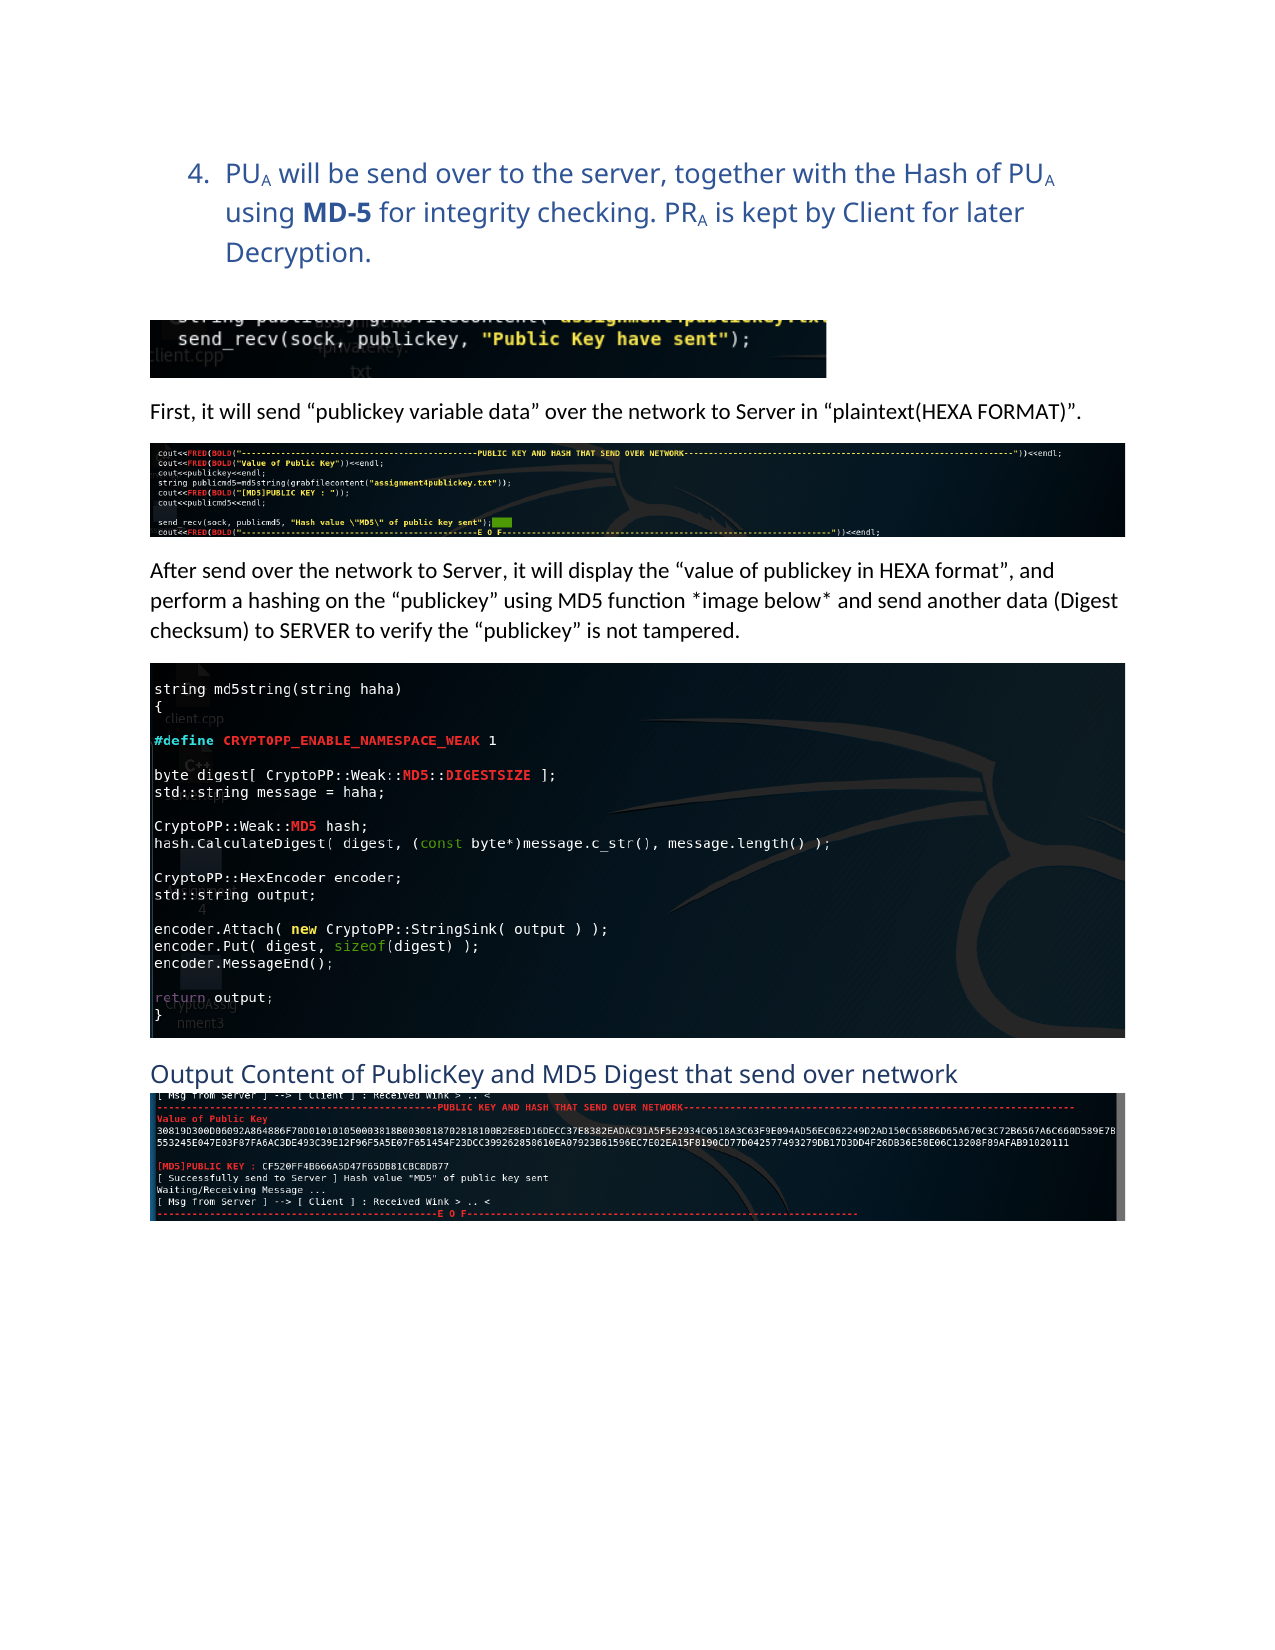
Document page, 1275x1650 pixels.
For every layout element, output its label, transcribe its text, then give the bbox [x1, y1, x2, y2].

subtitle PUA will be send over to the server, together with the Hash of PUA using MD-5 for integrity checking. PRA is kept by Client for later Decryption. [187, 154, 1125, 271]
picture [150, 663, 1125, 1038]
picture [150, 320, 827, 378]
subtitle Output Content of PublicKey and MD5 Digest that send over network [150, 1057, 1125, 1091]
picture [150, 443, 1125, 537]
text First, it will send “publickey variable data” over the network to Server in “plaintext(HEXA FORMAT)”. [150, 397, 1125, 425]
text After send over the network to Server, it will display the “value of publickey in HEXA format”, and perform a hashing on the “publickey” using MD5 function *image below* and send another data (Digest checksum) to SERVER to verify the “publickey” is not tampered. [150, 556, 1125, 644]
picture [150, 1093, 1125, 1221]
